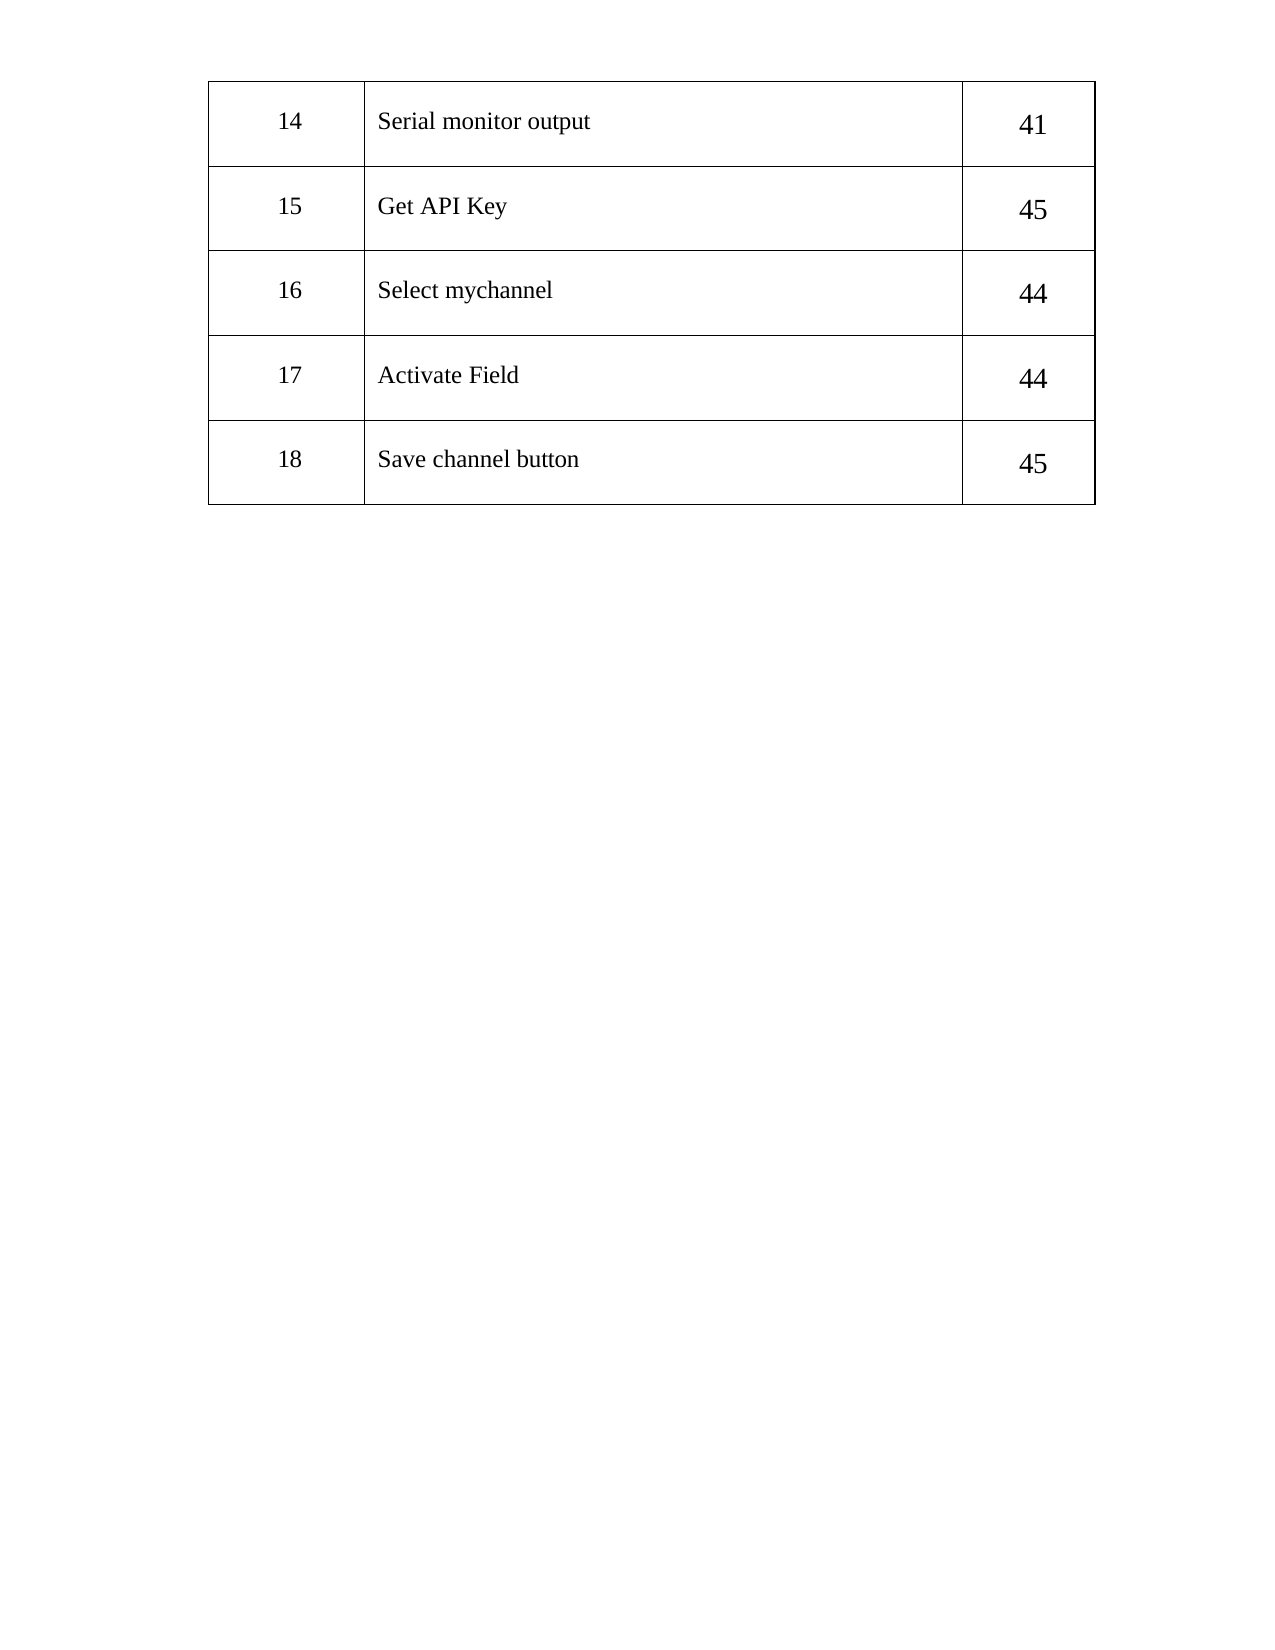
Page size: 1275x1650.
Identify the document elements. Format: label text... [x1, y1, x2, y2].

table_cell 45 [963, 421, 1094, 504]
table_cell Activate Field [365, 336, 962, 419]
table_header 41 [963, 82, 1094, 166]
table_cell Select mychannel [365, 251, 962, 335]
table_cell 45 [963, 167, 1094, 250]
table_cell 18 [209, 421, 364, 504]
table_cell 44 [963, 336, 1094, 419]
table_cell 15 [209, 167, 364, 250]
table_cell Save channel button [365, 421, 962, 504]
table_header Serial monitor output [365, 82, 962, 166]
table_cell Get API Key [365, 167, 962, 250]
table_cell 44 [963, 251, 1094, 335]
table_cell 17 [209, 336, 364, 419]
table_header 14 [209, 82, 364, 166]
table_cell 16 [209, 251, 364, 335]
